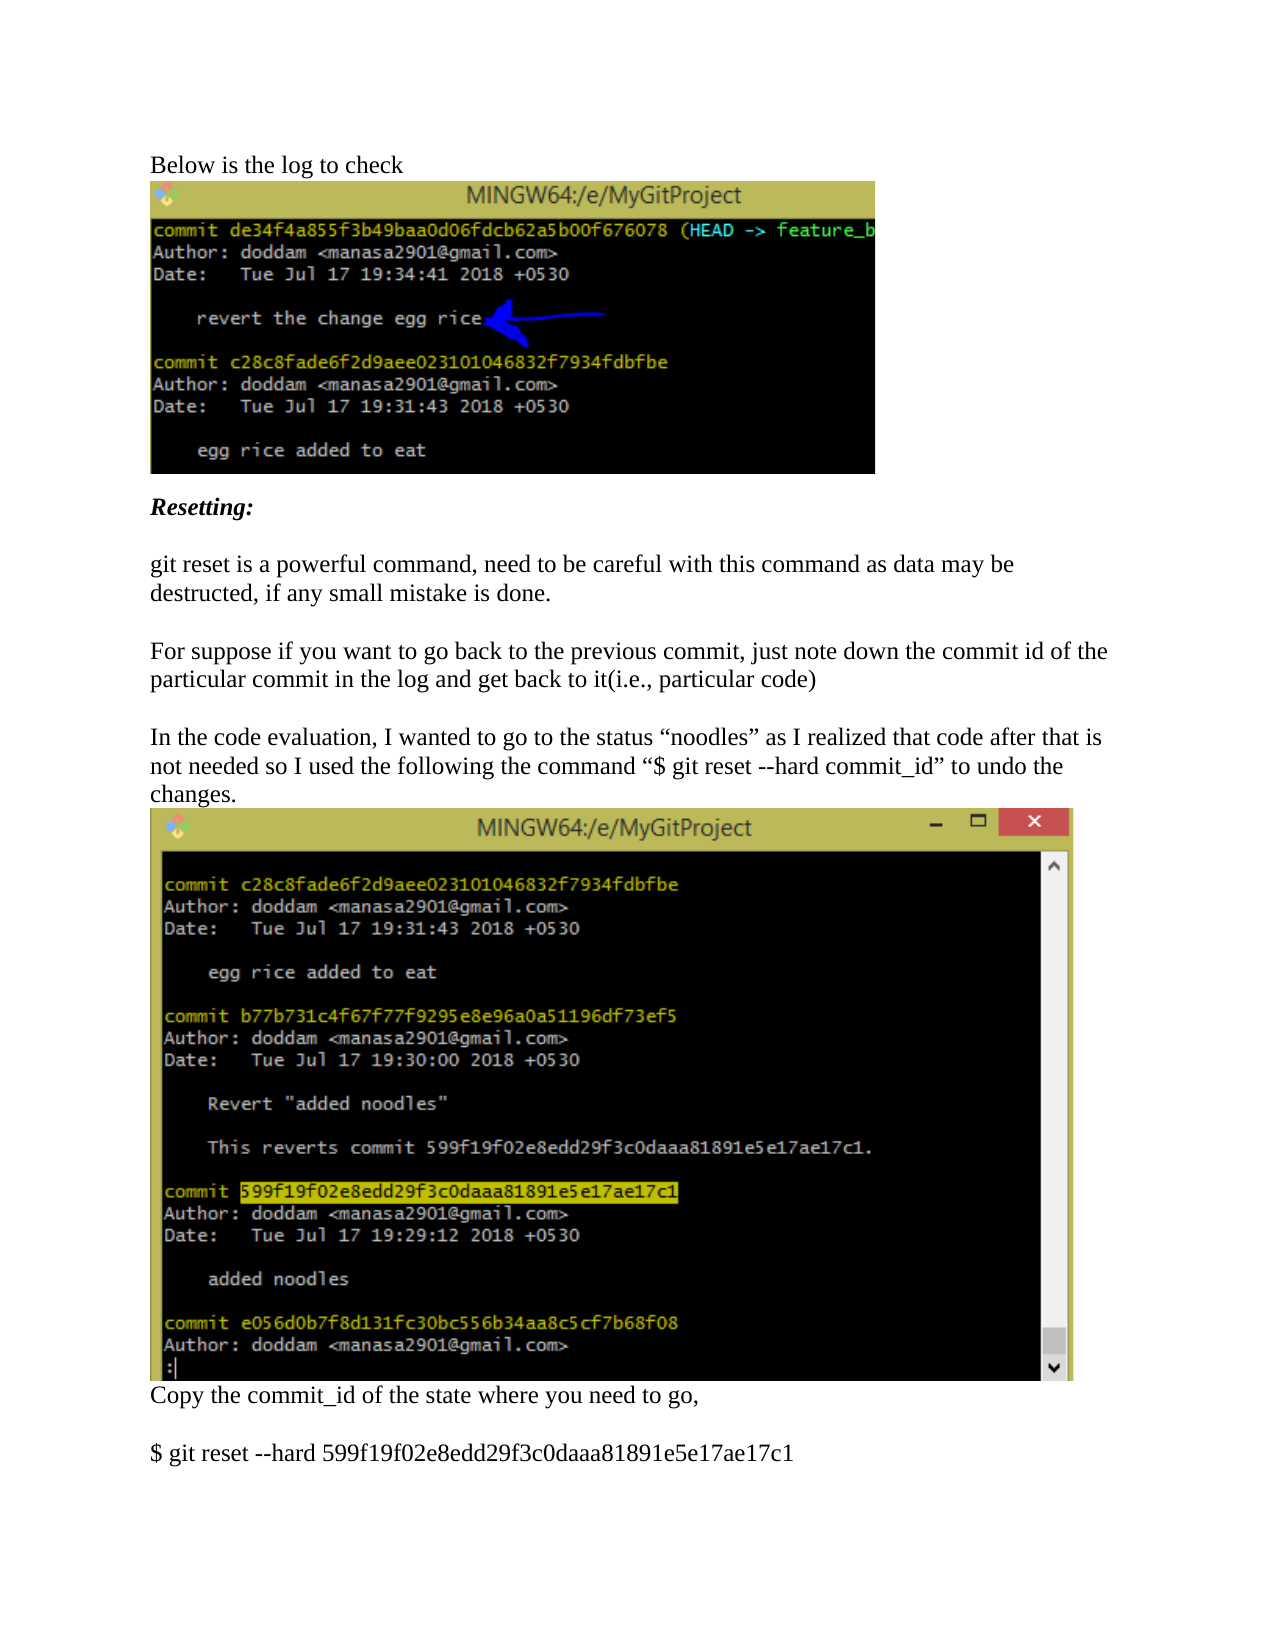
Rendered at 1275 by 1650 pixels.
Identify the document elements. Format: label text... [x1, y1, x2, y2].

picture [150, 808, 1074, 1381]
text For suppose if you want to go back to the previous commit, just note down the commit id of the particular commit in the log and get back to it(i.e., particular code) [150, 636, 1125, 693]
text $ git reset --hard 599f19f02e8edd29f3c0daaa81891e5e17ae17c1 [150, 1438, 1125, 1466]
text Copy the commit_id of the state where you need to go, [150, 1380, 1125, 1409]
text git reset is a powerful command, need to be careful with this command as data may be destructed, if any small mistake is done. [150, 549, 1125, 607]
picture [150, 181, 876, 474]
text Resetting: [150, 492, 1125, 521]
text In the code evaluation, I wanted to go to the status “noodles” as I realized that code after that is not needed so I used the following the command “$ git reset --hard commit_id” to undo the changes. [150, 722, 1125, 808]
